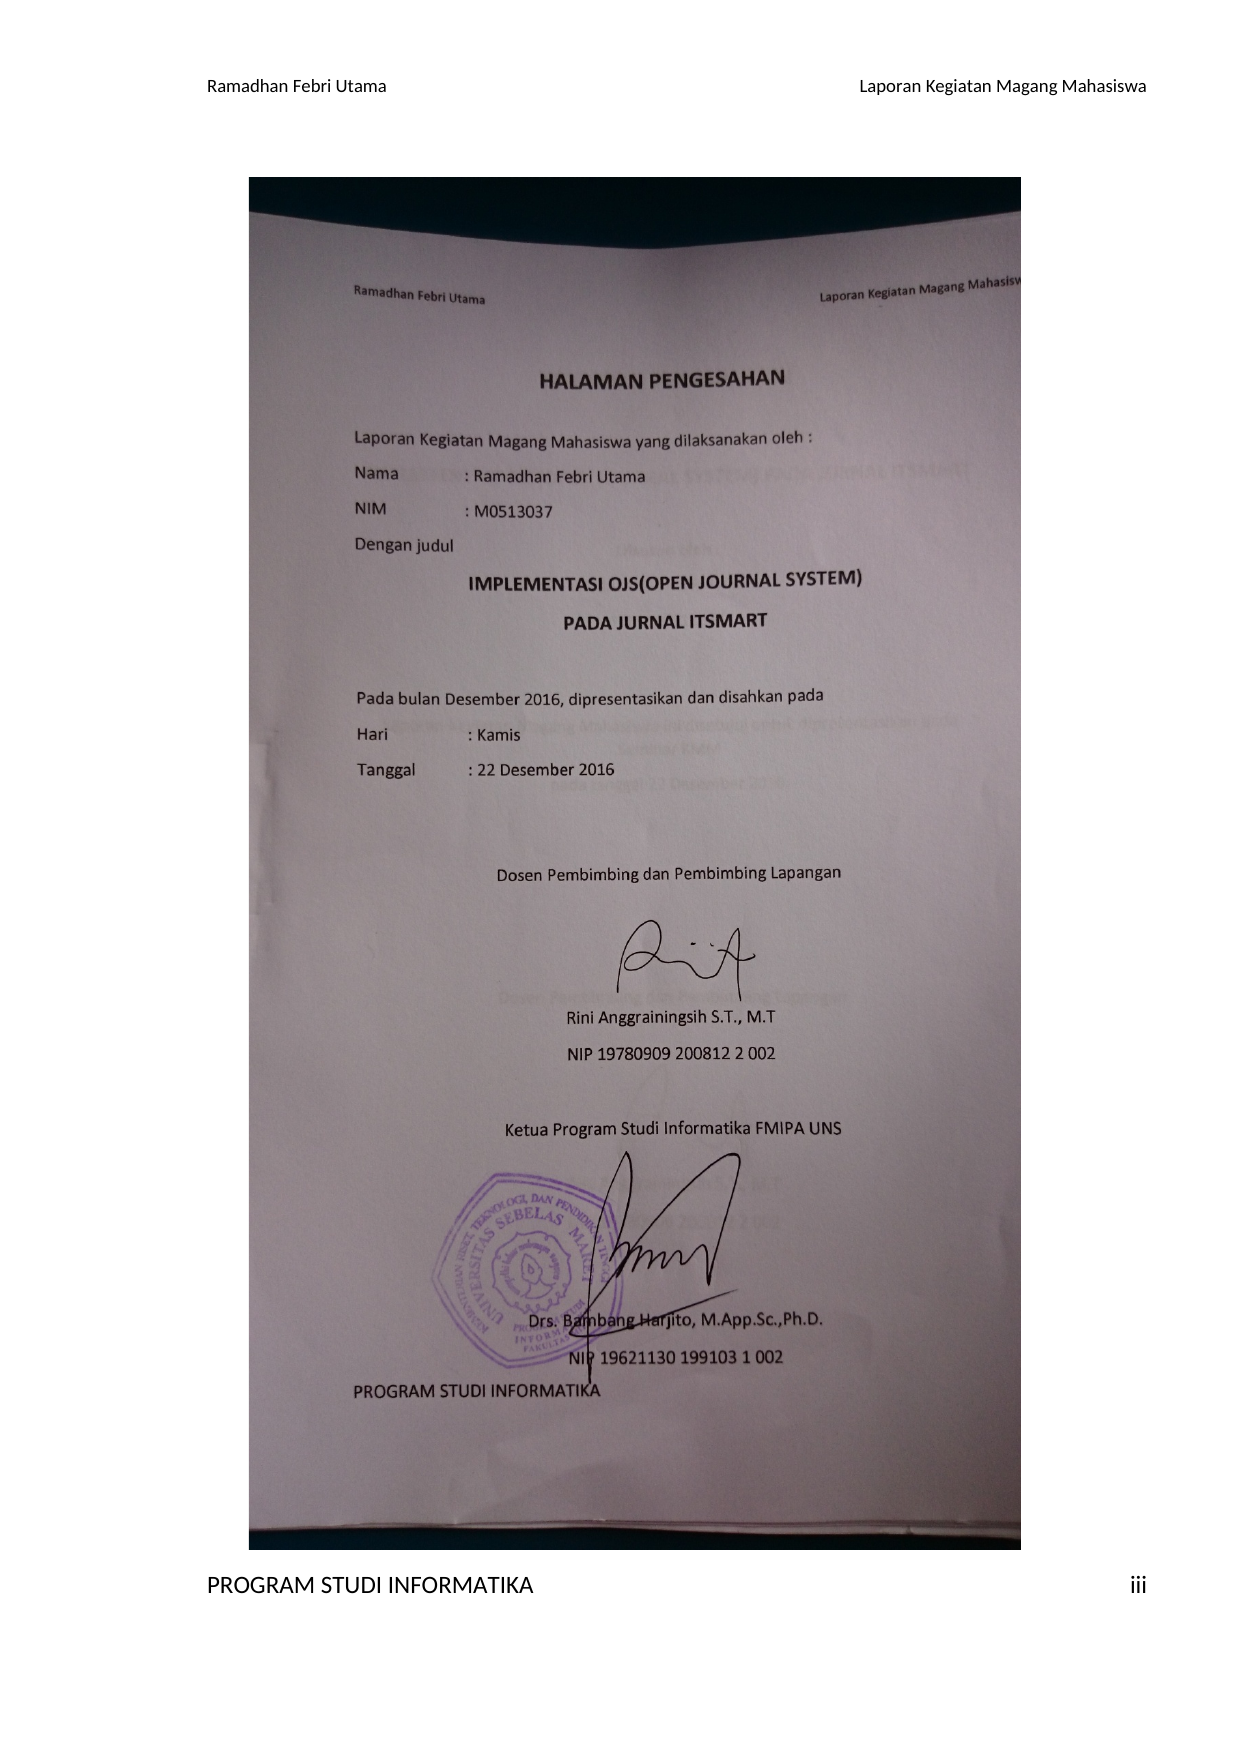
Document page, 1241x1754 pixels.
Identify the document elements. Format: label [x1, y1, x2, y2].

picture [248, 177, 1021, 1550]
